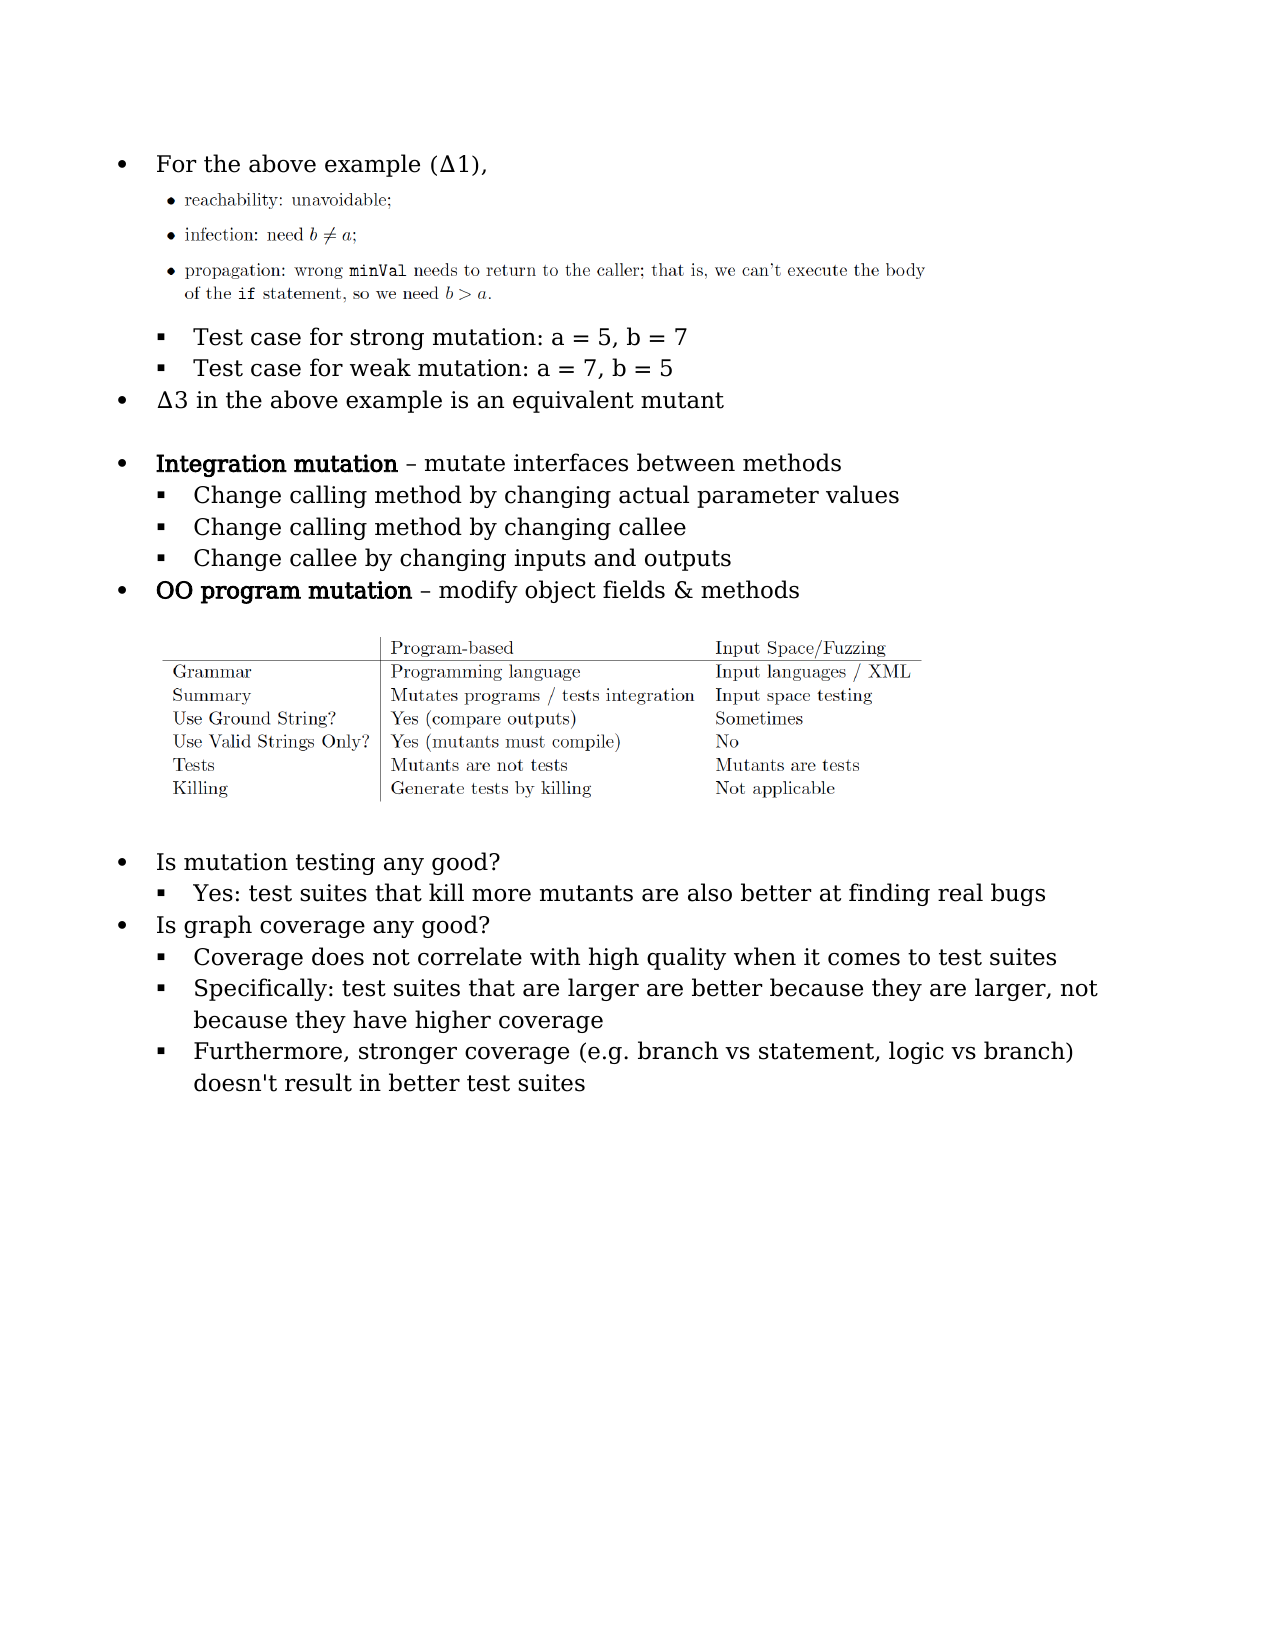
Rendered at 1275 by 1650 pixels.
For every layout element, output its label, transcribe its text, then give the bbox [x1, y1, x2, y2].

picture [152, 182, 933, 315]
list Furthermore, stronger coverage (e.g. branch vs statement, logic vs branch) doesn't result in better test suites [156, 1037, 1157, 1096]
list Integration mutation – mutate interfaces between methods [118, 449, 1157, 476]
list For the above example (∆1), [118, 150, 1157, 177]
list Specifically: test suites that are larger are better because they are larger, not because they have higher coverage [156, 974, 1157, 1033]
list Change calling method by changing callee [156, 512, 1157, 540]
list Coverage does not correlate with high quality when it comes to test suites [156, 942, 1157, 970]
list Is graph coverage any good? [118, 911, 1157, 938]
list ∆3 in the above example is an equivalent mutant [118, 386, 1157, 413]
list Yes: test suites that kill more mutants are also better at finding real bugs [156, 879, 1157, 906]
list Is mutation testing any good? [118, 847, 1157, 875]
list OO program mutation – modify object fields & methods [118, 576, 1157, 603]
list Change calling method by changing actual parameter values [156, 481, 1157, 508]
list Change callee by changing inputs and outputs [156, 544, 1157, 571]
list Test case for weak mutation: a = 7, b = 5 [156, 354, 1157, 382]
picture [152, 622, 933, 808]
